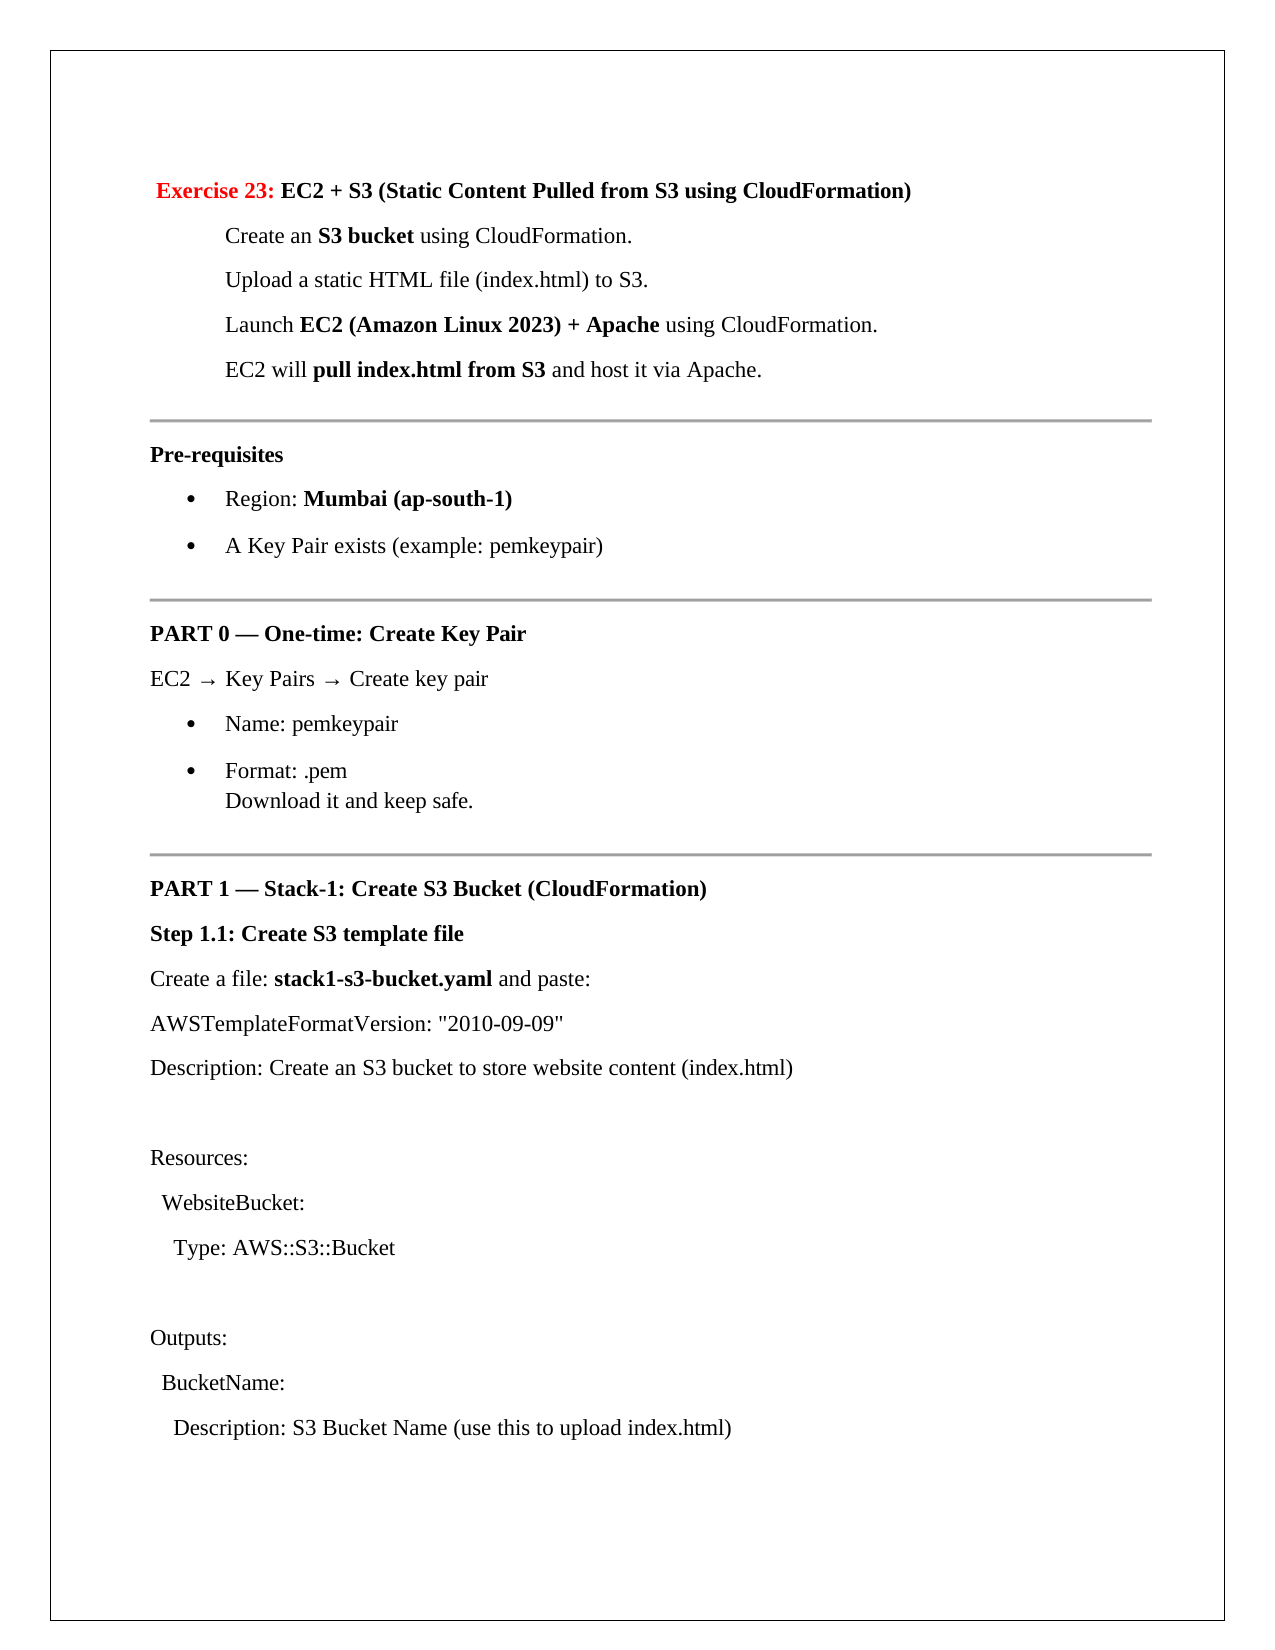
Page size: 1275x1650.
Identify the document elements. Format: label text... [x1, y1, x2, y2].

text Create an S3 bucket using CloudFormation. Upload a static HTML file (index.html) to S3. [225, 222, 661, 293]
text Description: Create an S3 bucket to store website content (index.html) [150, 1054, 1200, 1081]
text WebsiteBucket: [161, 1189, 1200, 1215]
subtitle Exercise 23: EC2 + S3 (Static Content Pulled from S3 using CloudFormation) [156, 177, 1200, 203]
text EC2 → Key Pairs → Create key pair [150, 665, 1200, 691]
subtitle Pre-requisites [150, 441, 1200, 467]
text Outputs: [150, 1324, 1200, 1351]
text Create a file: stack1-s3-bucket.yaml and paste: AWSTemplateFormatVersion: "2010-09-09" [150, 965, 603, 1036]
text Type: AWS::S3::Bucket [173, 1234, 1200, 1260]
text Launch EC2 (Amazon Linux 2023) + Apache using CloudFormation. EC2 will pull index.html from S3 and host it via Apache. [225, 311, 895, 382]
list Name: pemkeypair [187, 709, 1200, 736]
list Format: .pem [187, 757, 1200, 783]
list A Key Pair exists (example: pemkeypair) [187, 533, 1200, 559]
text Resources: [150, 1144, 1200, 1170]
subtitle PART 0 — One-time: Create Key Pair [150, 620, 1200, 646]
text BucketName: [161, 1369, 1200, 1396]
text Download it and keep safe. [225, 787, 1200, 814]
text Description: S3 Bucket Name (use this to upload index.html) [173, 1414, 1200, 1441]
subtitle PART 1 — Stack-1: Create S3 Bucket (CloudFormation) Step 1.1: Create S3 template file [150, 875, 714, 946]
list Region: Mumbai (ap-south-1) [187, 485, 1200, 512]
